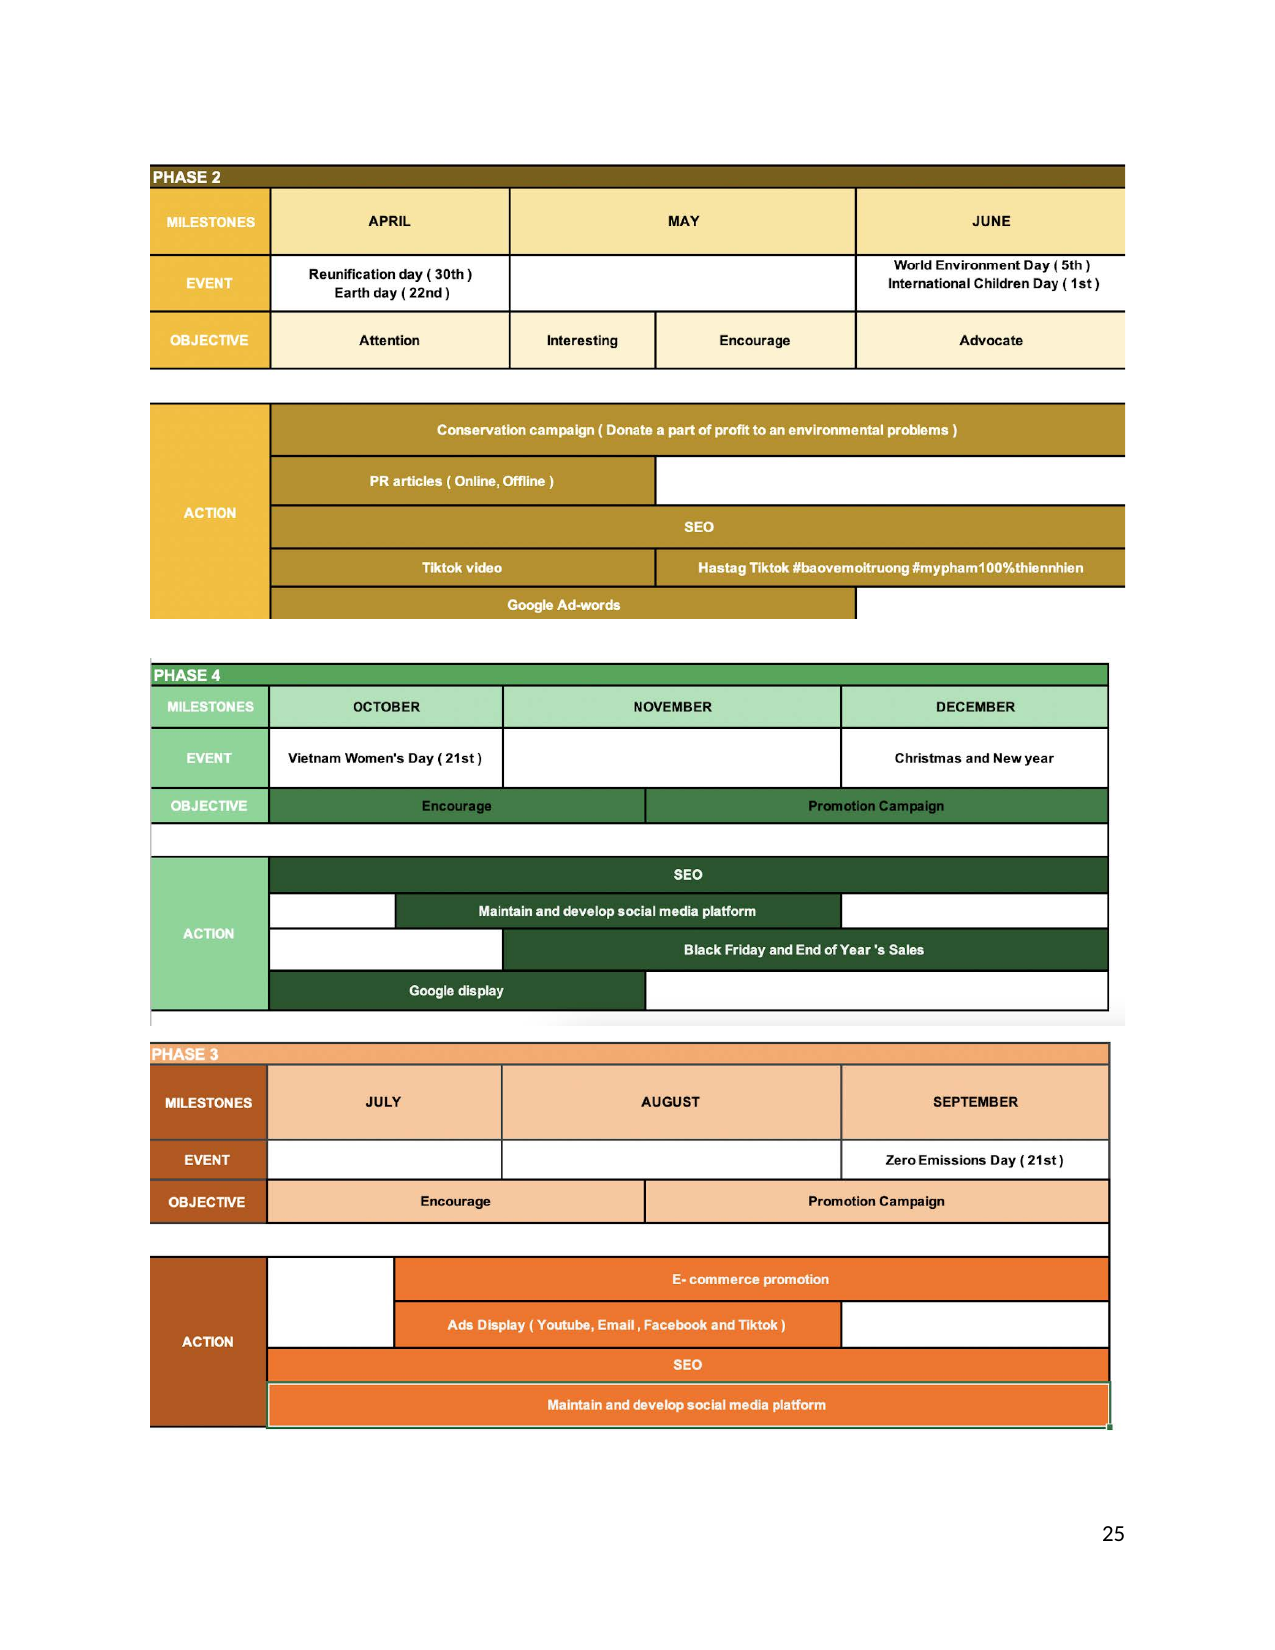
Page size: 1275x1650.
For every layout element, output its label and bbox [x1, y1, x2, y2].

picture [150, 658, 1125, 1026]
picture [150, 150, 1125, 619]
picture [150, 1030, 1125, 1431]
